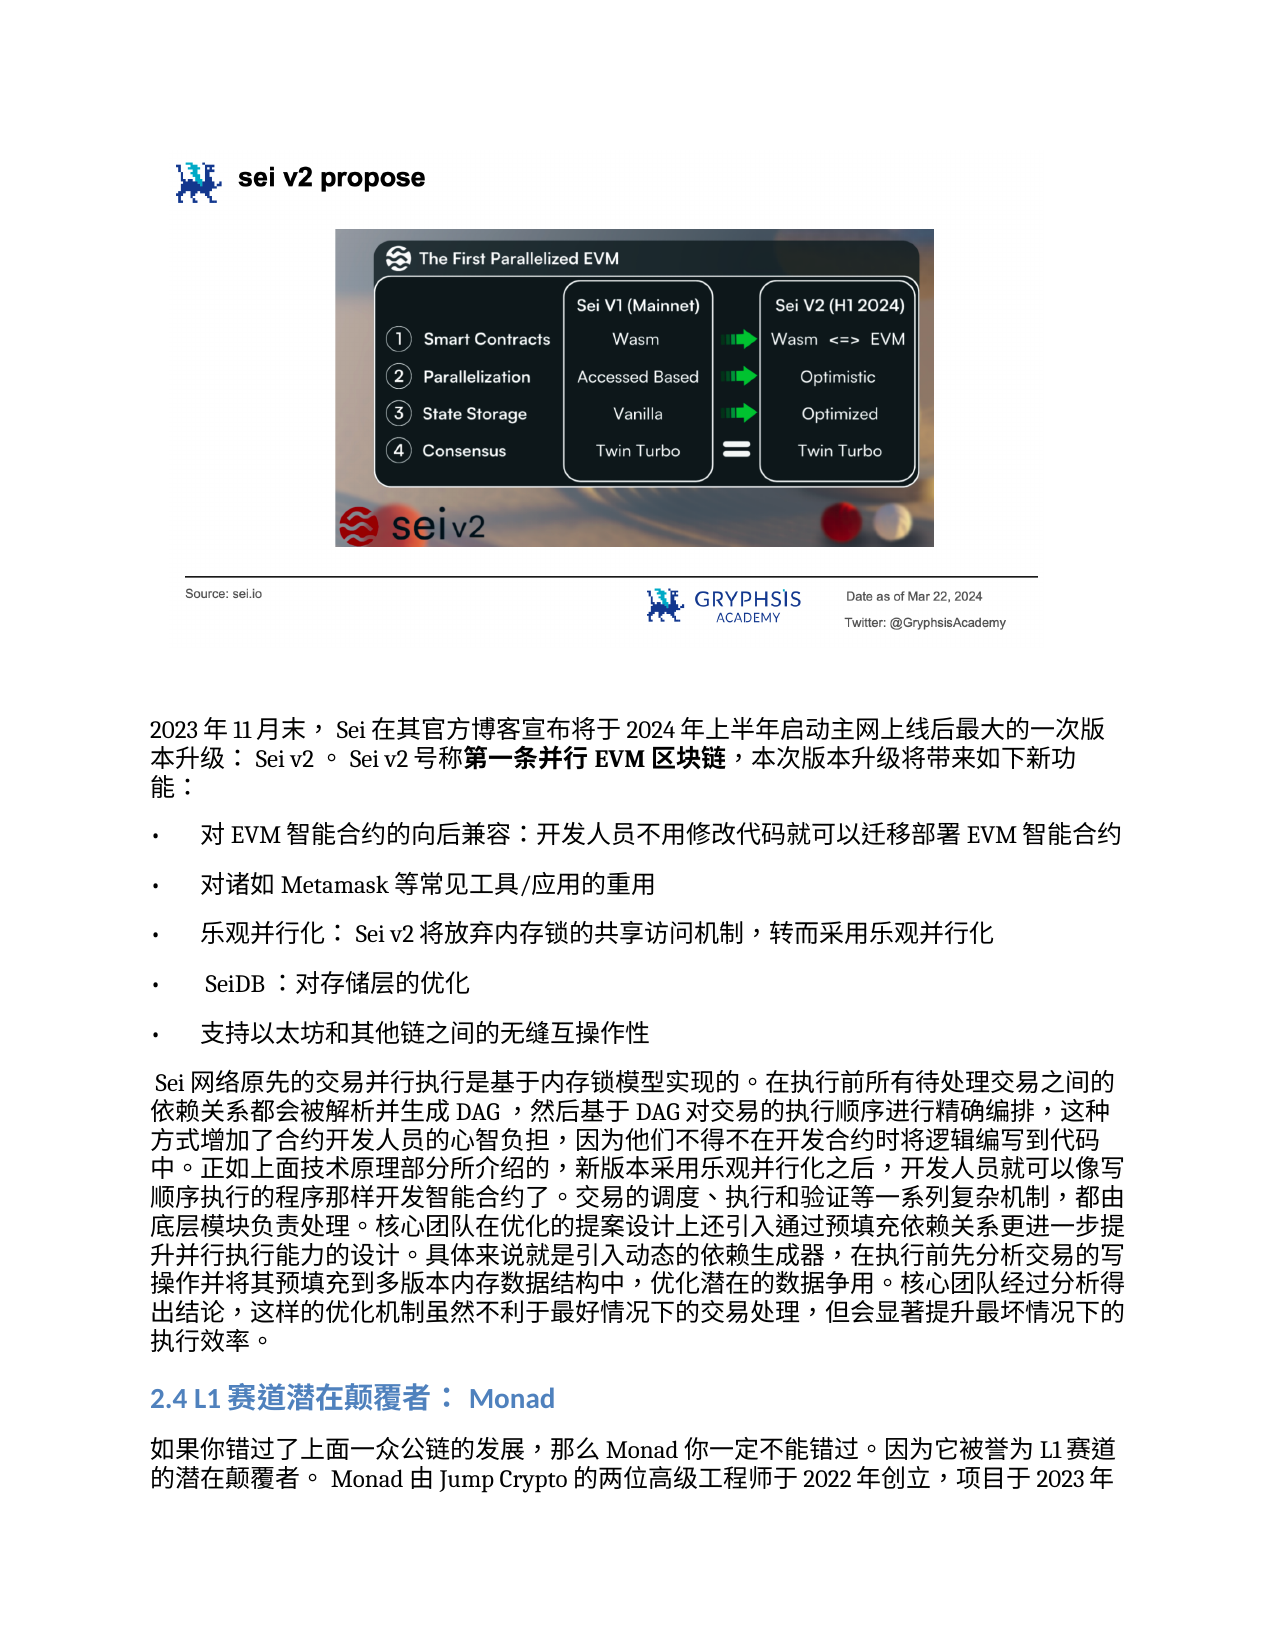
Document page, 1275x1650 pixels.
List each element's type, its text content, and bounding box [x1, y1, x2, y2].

list 对诸如 Metamask 等常见工具/应用的重用 [150, 871, 1125, 899]
picture [168, 150, 1044, 648]
list 支持以太坊和其他链之间的无缝互操作性 [150, 1019, 1125, 1048]
list 乐观并行化： Sei v2 将放弃内存锁的共享访问机制，转而采用乐观并行化 [150, 920, 1125, 949]
subtitle 2.4 L1 赛道潜在颠覆者： Monad [150, 1377, 1125, 1417]
text Sei 网络原先的交易并行执行是基于内存锁模型实现的。在执行前所有待处理交易之间的依赖关系都会被解析并生成 DAG ，然后基于 DAG 对交易的执行顺序进行精确编排，这种方式增加了合约开发人员的心智负担，因为他们不得不在开发合约时将逻辑编写到代码中。正如上面技术原理部分所介绍的，新版本采用乐观并行化之后，开发人员就可以像写顺序执行的程序那样开发智能合约了。交易的调度、执行和验证等一系列复杂机制，都由底层模块负责处理。核心团队在优化的提案设计上还引入通过预填充依赖关系更进一步提升并行执行能力的设计。具体来说就是引入动态的依赖生成器，在执行前先分析交易的写操作并将其预填充到多版本内存数据结构中，优化潜在的数据争用。核心团队经过分析得出结论，这样的优化机制虽然不利于最好情况下的交易处理，但会显著提升最坏情况下的执行效率。 [150, 1069, 1125, 1357]
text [150, 1436, 1125, 1493]
text 2023年11月末， Sei 在其官方博客宣布将于2024年上半年启动主网上线后最大的一次版本升级： Sei v2 。 Sei v2 号称第一条并行 EVM 区块链，本次版本升级将带来如下新功能： [150, 716, 1125, 802]
list SeiDB ：对存储层的优化 [150, 970, 1125, 999]
list 对 EVM 智能合约的向后兼容：开发人员不用修改代码就可以迁移部署EVM智能合约 [150, 821, 1125, 850]
